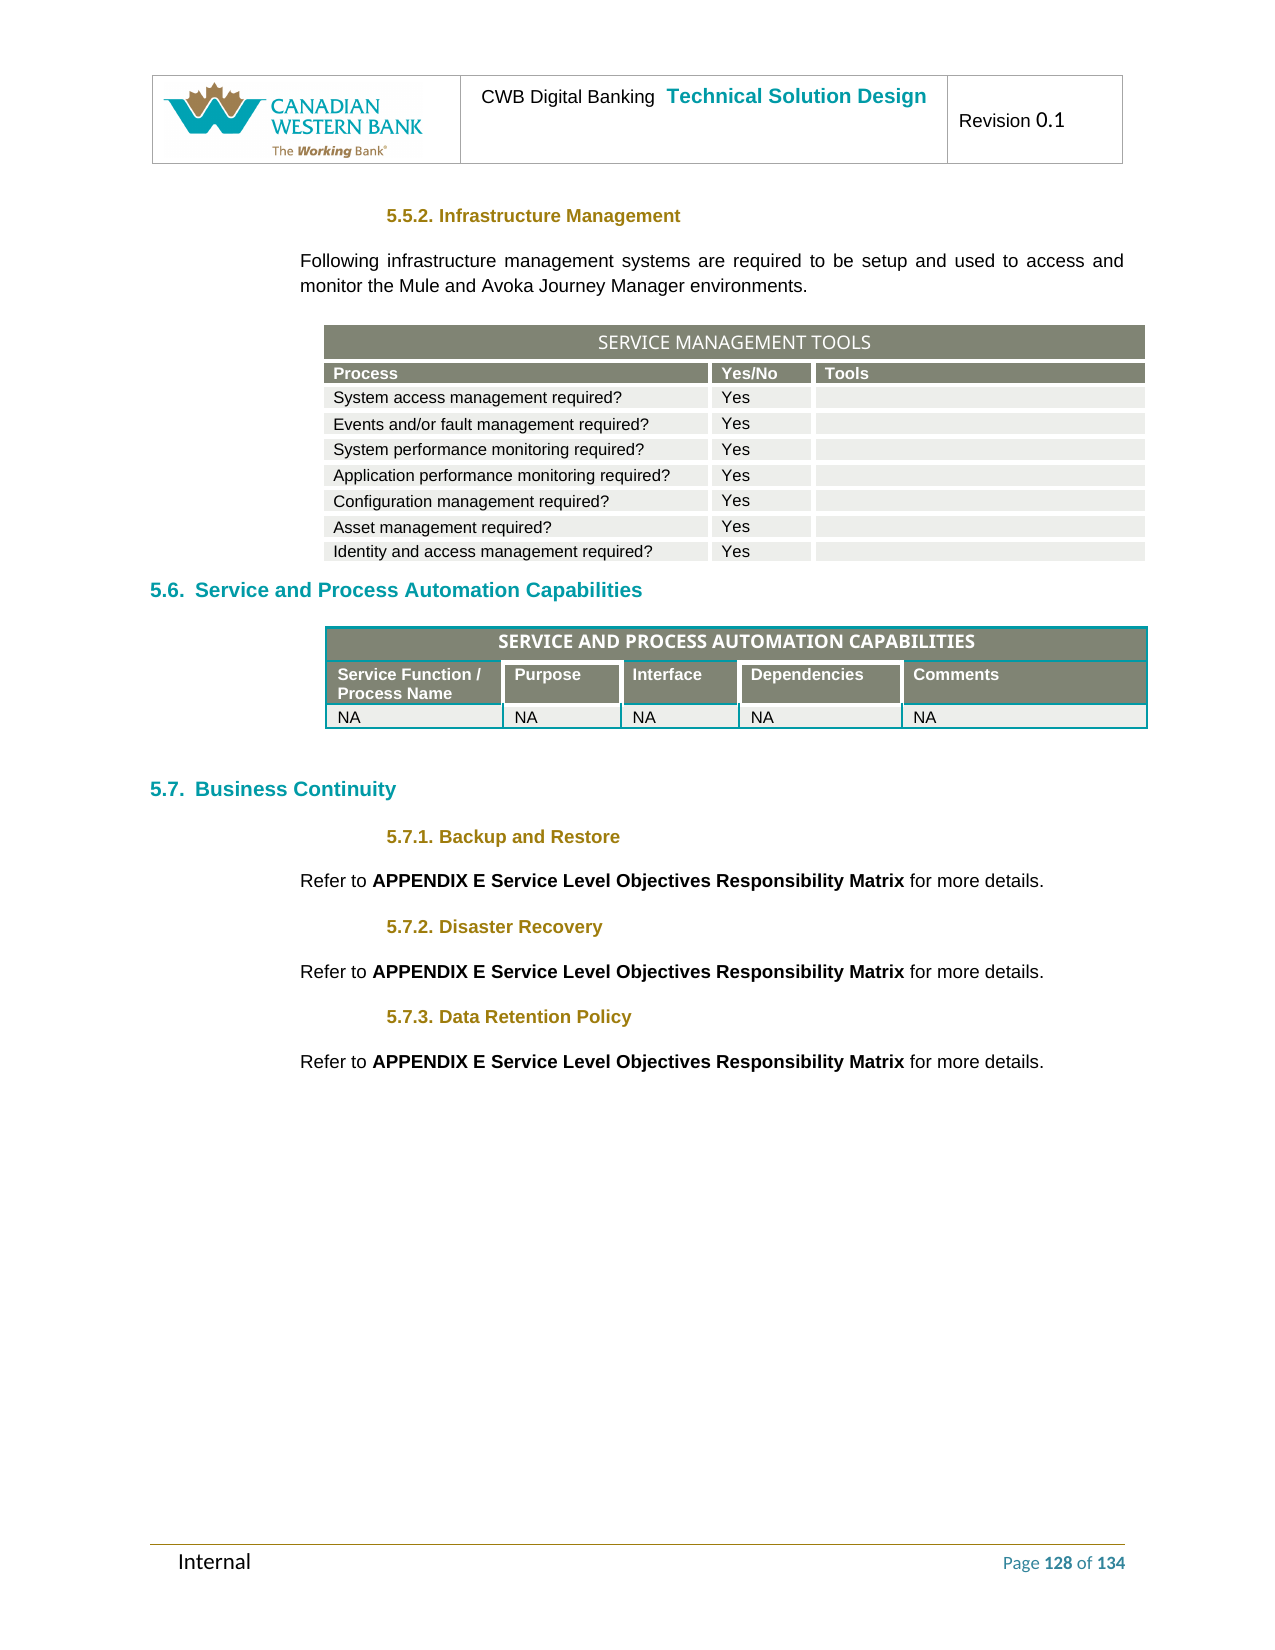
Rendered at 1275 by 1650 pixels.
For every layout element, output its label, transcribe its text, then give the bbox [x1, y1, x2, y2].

table_cell [816, 413, 1145, 434]
subtitle Infrastructure Management [386, 205, 1125, 226]
table_cell Tools [816, 363, 1145, 383]
text Following infrastructure management systems are required to be setup and used to access and monitor the Mule and Avoka Journey Manager environments. [300, 250, 1125, 296]
table_cell System access management required? [324, 387, 708, 408]
table_cell NA [504, 707, 620, 727]
table_cell Yes [712, 413, 811, 434]
table_cell Interface [624, 662, 737, 703]
table_cell NA [622, 705, 738, 727]
text Refer to APPENDIX F Service Level Objectives Responsibility Matrix for more details. [300, 961, 1125, 982]
table_cell Comments [904, 662, 1146, 703]
table_cell Yes [712, 516, 811, 537]
table_cell Identity and access management required? [324, 542, 708, 561]
table_cell Purpose [505, 665, 619, 703]
table_cell NA [740, 707, 901, 727]
table_cell [816, 387, 1145, 408]
subtitle Backup and Restore [386, 825, 1125, 847]
table_cell Yes [712, 387, 811, 408]
subtitle Disaster Recovery [386, 916, 1125, 937]
table_cell Service Function / Process Name [327, 662, 501, 703]
table_cell Yes [712, 542, 811, 561]
table_cell [816, 542, 1145, 561]
picture [163, 82, 423, 158]
table_cell [816, 490, 1145, 511]
table_cell Asset management required? [324, 516, 708, 537]
table_cell [816, 465, 1145, 486]
subtitle Service and Process Automation Capabilities [150, 578, 1125, 602]
table_cell Yes [712, 439, 811, 460]
table_cell Yes [712, 490, 811, 511]
table_cell Configuration management required? [324, 490, 708, 511]
table_cell Dependencies [742, 665, 900, 703]
text Refer to APPENDIX F Service Level Objectives Responsibility Matrix for more details. [300, 1051, 1125, 1073]
table_cell [816, 516, 1145, 537]
subtitle Business Continuity [150, 777, 1125, 801]
table_cell NA [903, 705, 1146, 727]
table_cell Process [324, 363, 708, 383]
table_cell [816, 439, 1145, 460]
table_cell Events and/or fault management required? [324, 413, 708, 434]
table_cell Application performance monitoring required? [324, 465, 708, 486]
table_cell Yes [712, 465, 811, 486]
table_cell NA [327, 705, 502, 727]
table_header SERVICE MANAGEMENT TOOLS [324, 325, 1145, 359]
subtitle Data Retention Policy [386, 1006, 1125, 1028]
table_cell Yes/No [712, 363, 811, 383]
table_cell System performance monitoring required? [324, 439, 708, 460]
table_header SERVICE AND PROCESS AUTOMATION CAPABILITIES [327, 629, 1146, 660]
text Refer to APPENDIX F Service Level Objectives Responsibility Matrix for more details. [300, 870, 1125, 892]
